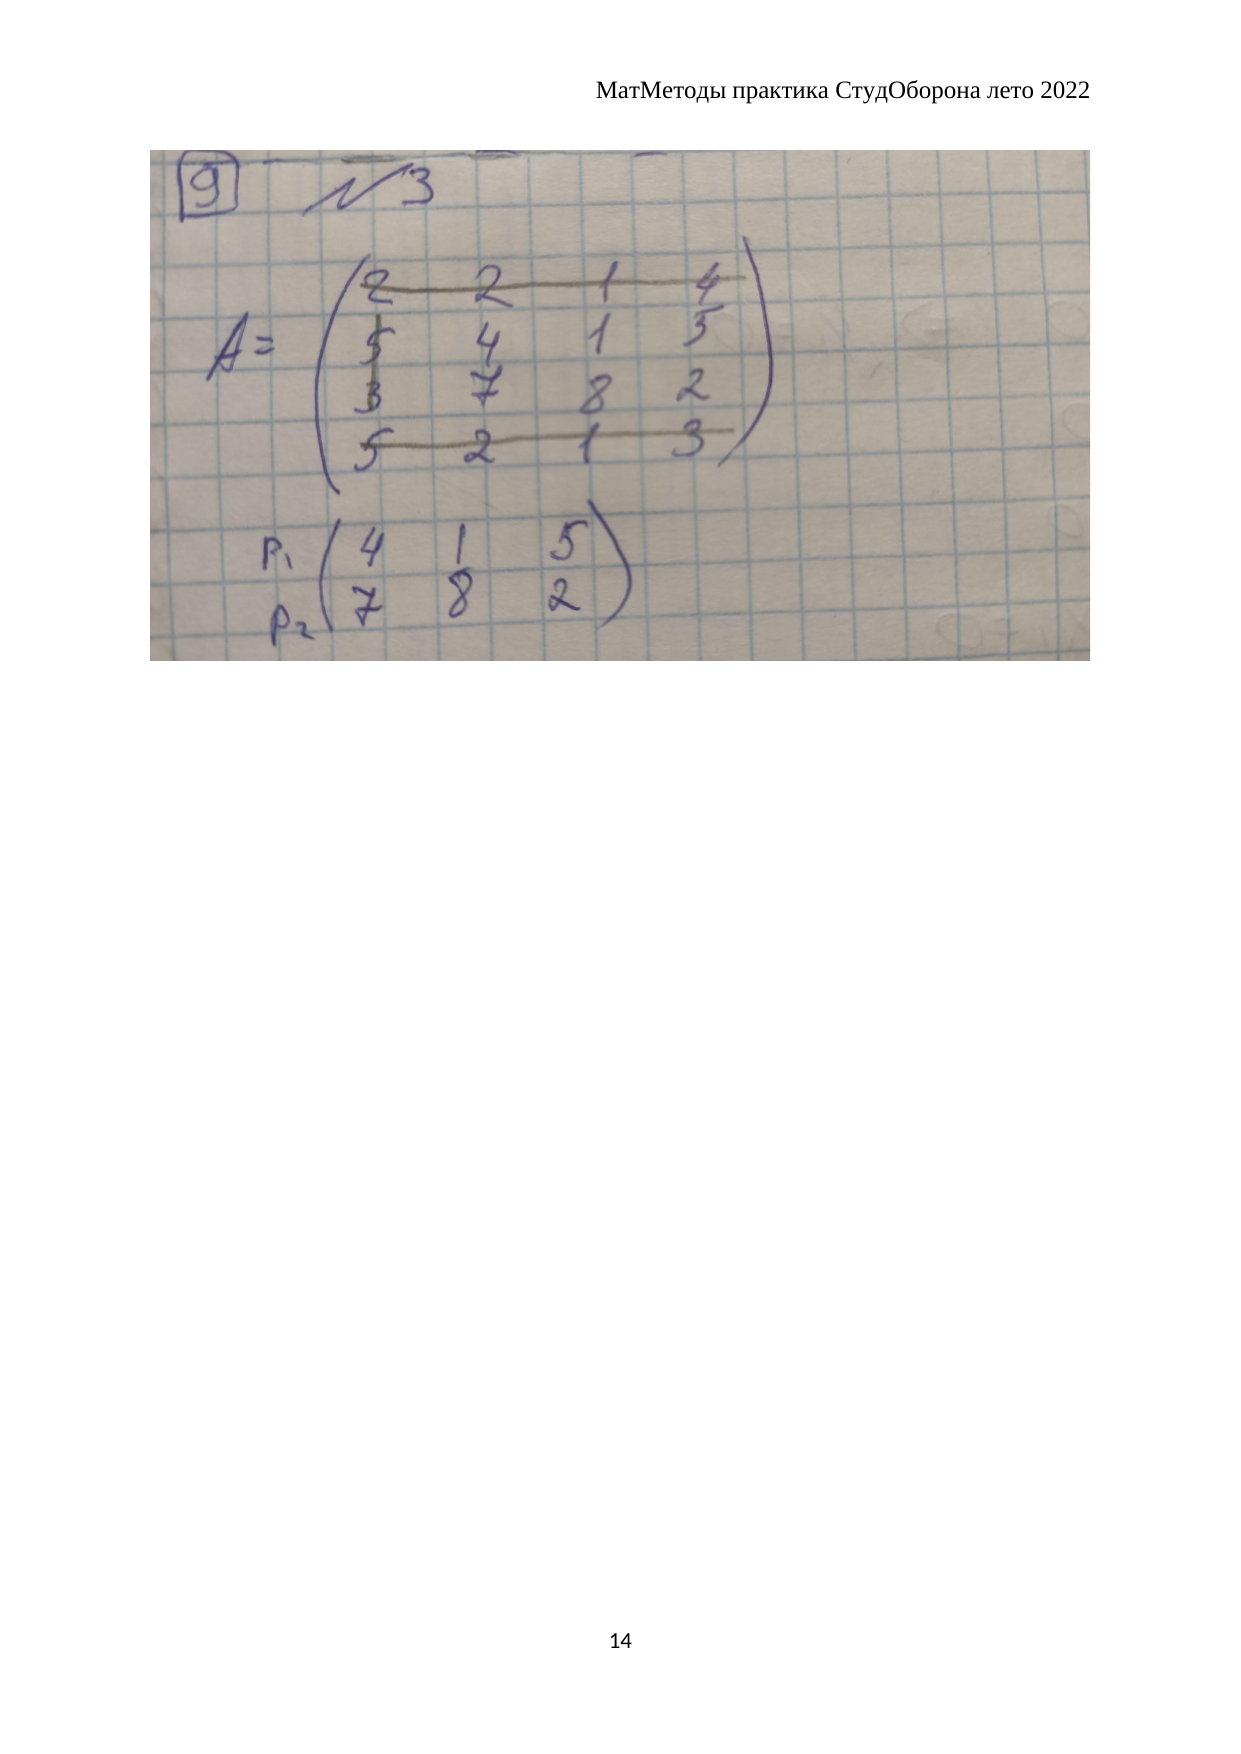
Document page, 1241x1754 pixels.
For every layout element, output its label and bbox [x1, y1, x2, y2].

picture [150, 150, 1091, 661]
